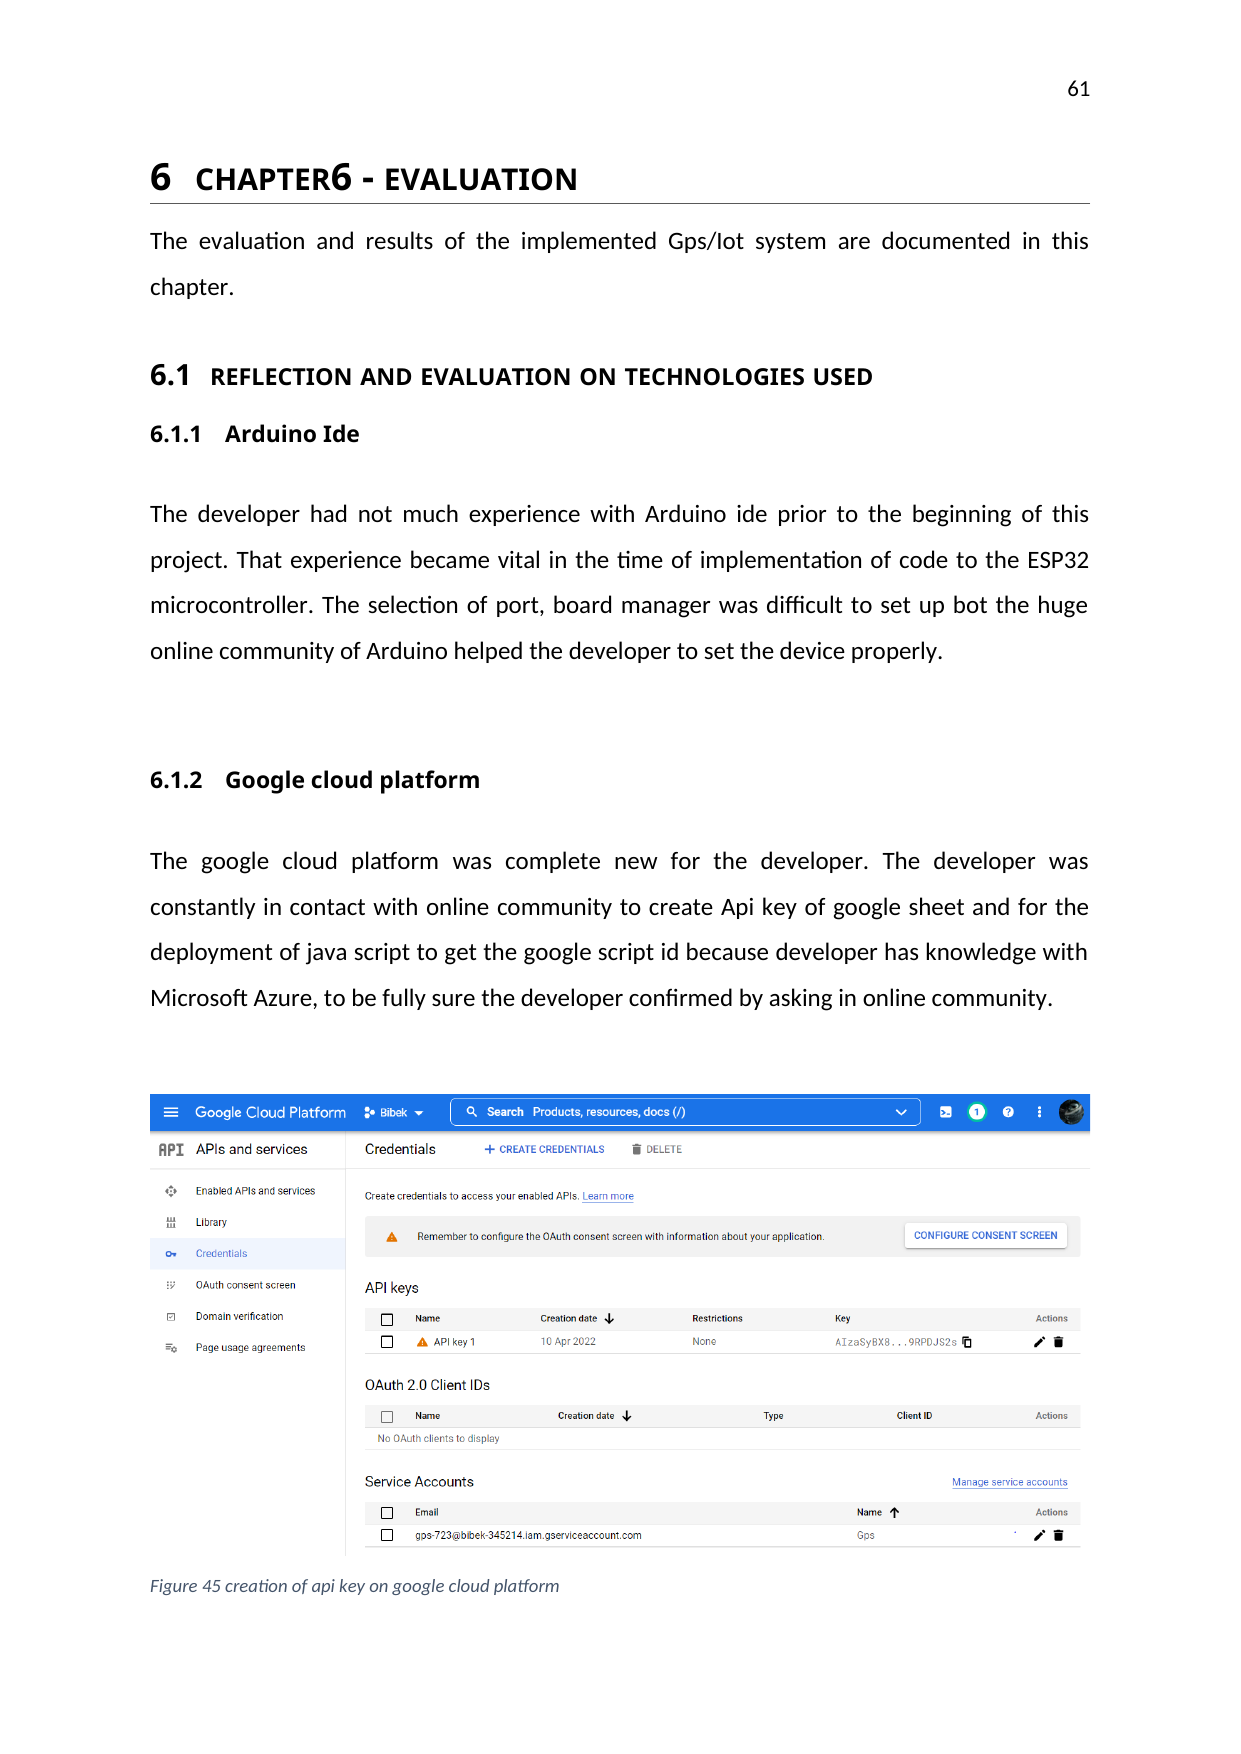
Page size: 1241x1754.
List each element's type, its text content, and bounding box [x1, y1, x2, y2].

picture [150, 1094, 1091, 1556]
subtitle chapter6 - evaluation [150, 150, 1090, 203]
subtitle Arduino Ide [150, 417, 1090, 449]
text The developer had not much experience with Arduino ide prior to the beginning of this project. That experience became vital in the time of implementation of code to the ESP32 microcontroller. The selection of port, board manager was difficult to set up bot the huge online community of Arduino helped the developer to set the device properly. [150, 498, 1090, 666]
subtitle Google cloud platform [150, 764, 1090, 796]
text Figure 45 creation of api key on google cloud platform [150, 1574, 1090, 1597]
text The google cloud platform was complete new for the developer. The developer was constantly in contact with online community to create Api key of google sheet and for the deployment of java script to get the google script id because developer has knowledge with Microsoft Azure, to be fully sure the developer confirmed by asking in online community. [150, 845, 1090, 1013]
subtitle reflection and evaluation on technologies used [150, 354, 1090, 393]
text The evaluation and results of the implemented Gps/Iot system are documented in this chapter. [150, 225, 1090, 301]
